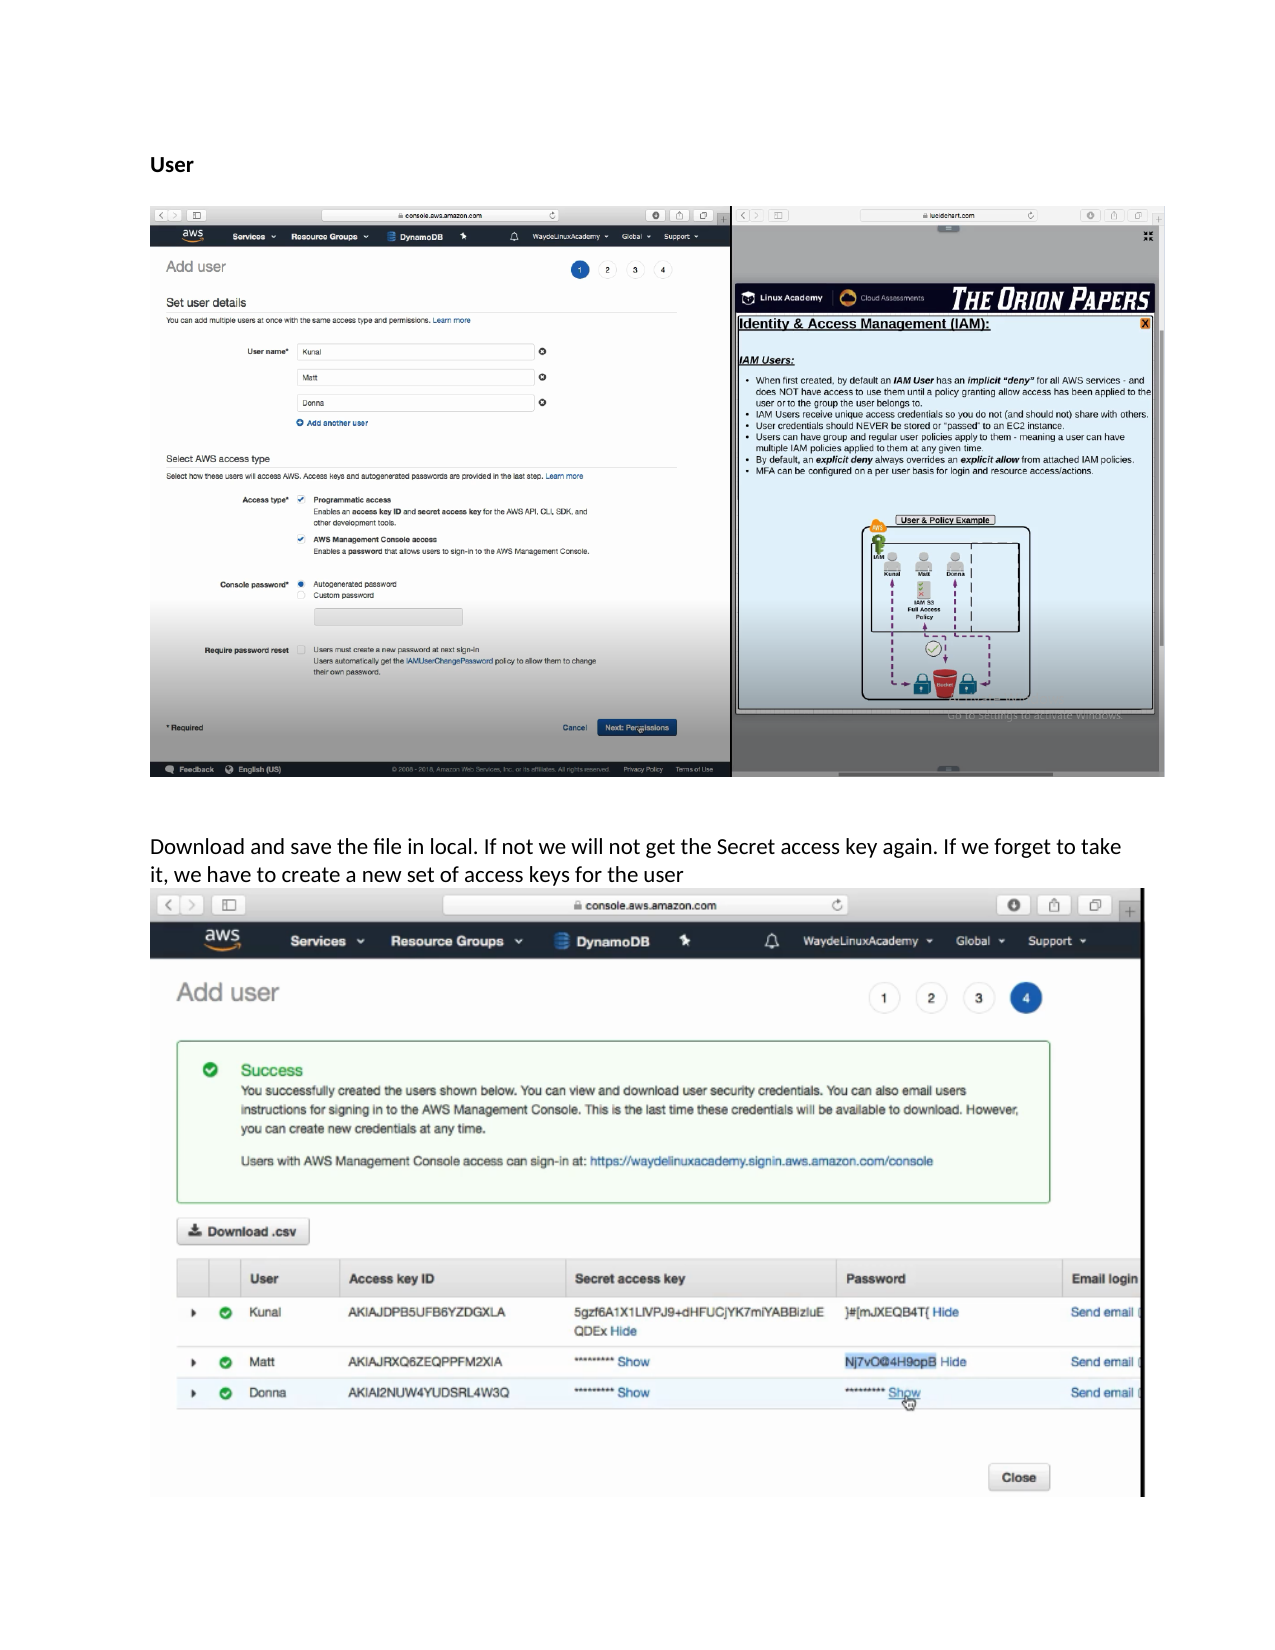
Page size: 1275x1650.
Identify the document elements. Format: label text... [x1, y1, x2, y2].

text Download and save the file in local. If not we will not get the Secret access key again. If we forget to take it, we have to create a new set of access keys for the user [150, 832, 1125, 888]
picture [150, 206, 1165, 777]
picture [150, 888, 1146, 1497]
text User [150, 150, 1125, 178]
